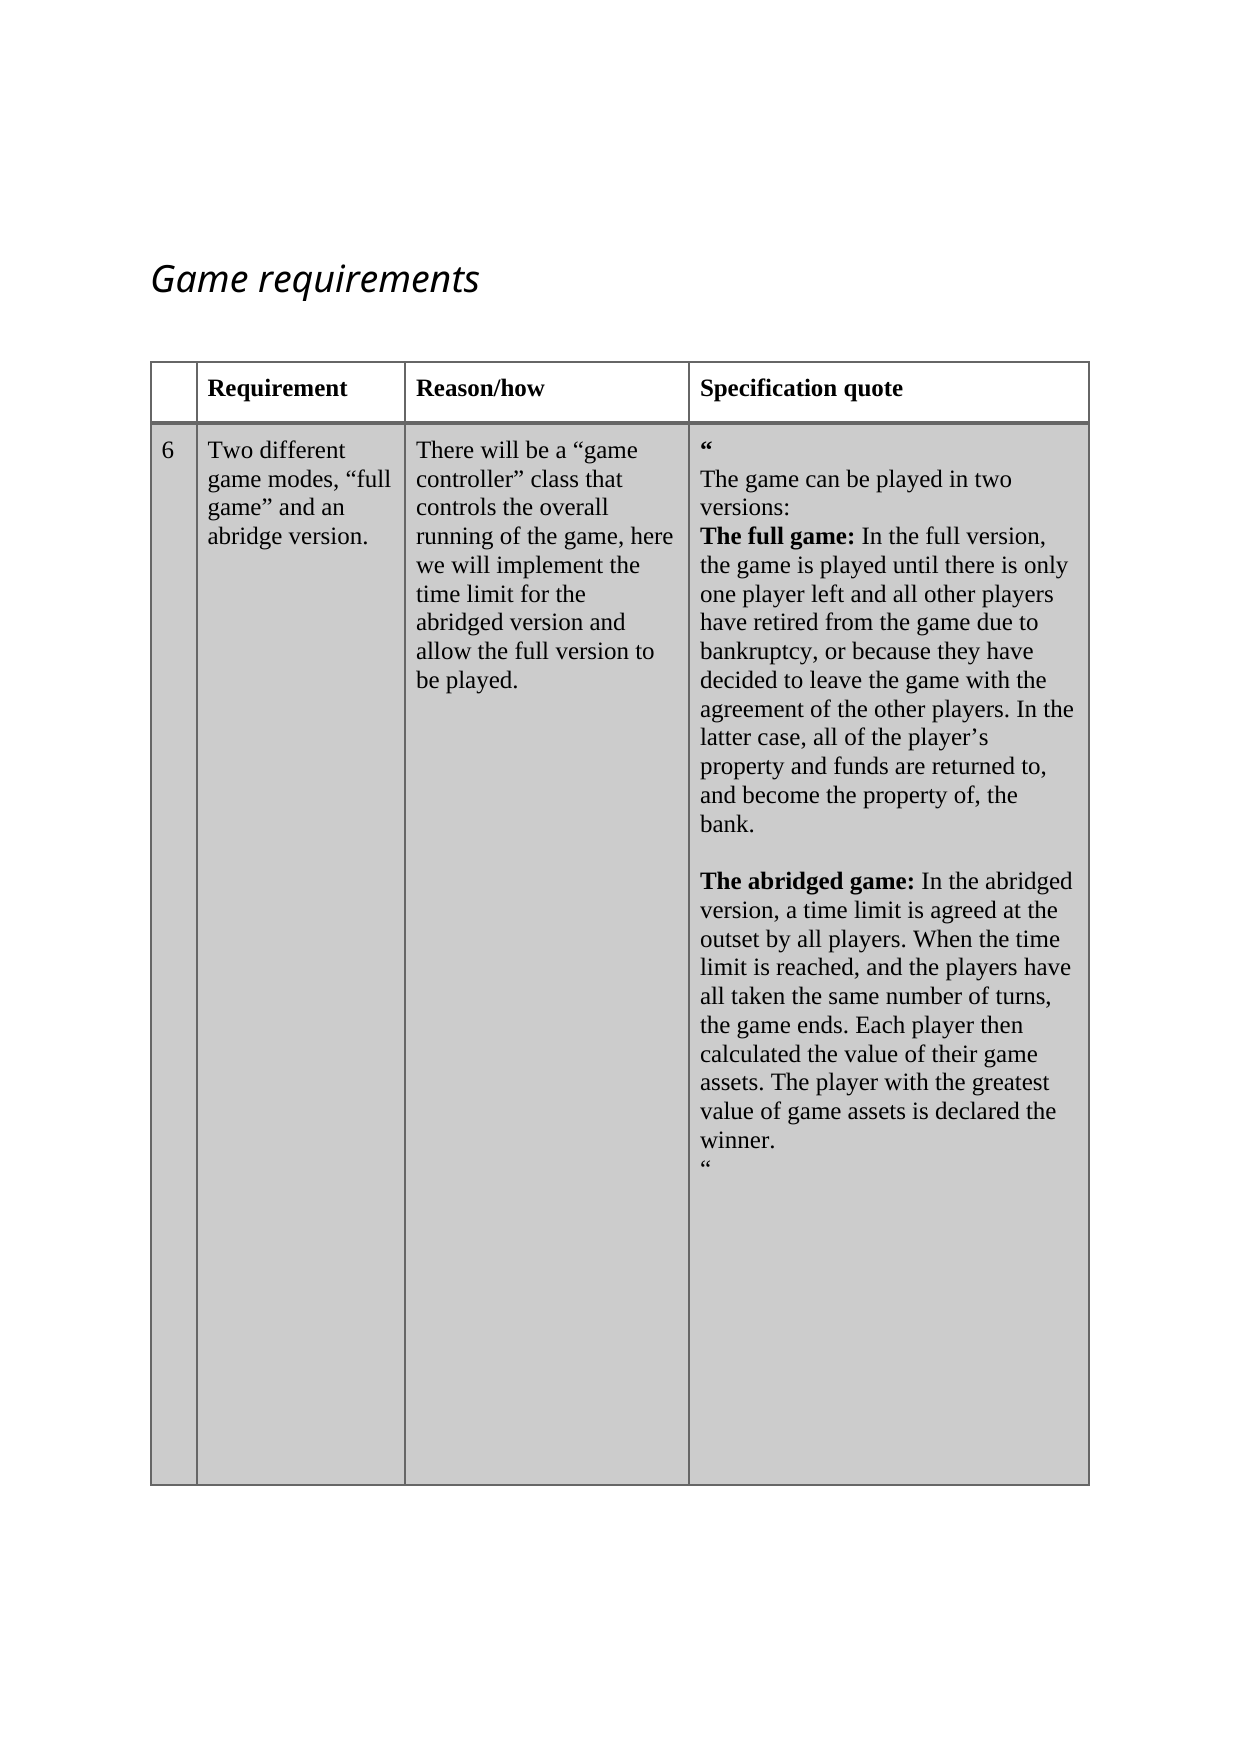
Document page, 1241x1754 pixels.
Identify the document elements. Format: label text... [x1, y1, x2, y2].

table_header Requirement [198, 363, 404, 421]
table_header [152, 363, 196, 421]
table_cell 6 [152, 425, 196, 1484]
table_header Reason/how [406, 363, 688, 421]
subtitle Game requirements [150, 150, 1090, 303]
table_cell Two different game modes, “full game” and an abridge version. [198, 425, 404, 1484]
table_cell There will be a “game controller” class that controls the overall running of the game, here we will implement the time limit for the abridged version and allow the full version to be played. [406, 425, 688, 1484]
table_header Specification quote [690, 363, 1088, 421]
table_cell “ The game can be played in two versions: The full game: In the full version, the game is played until there is only one player left and all other players have retired from the game due to bankruptcy, or because they have decided to leave the game with the agreement of the other players. In the latter case, all of the player’s property and funds are returned to, and become the property of, the bank. The abridged game: In the abridged version, a time limit is agreed at the outset by all players. When the time limit is reached, and the players have all taken the same number of turns, the game ends. Each player then calculated the value of their game assets. The player with the greatest value of game assets is declared the winner. “ [690, 425, 1088, 1484]
